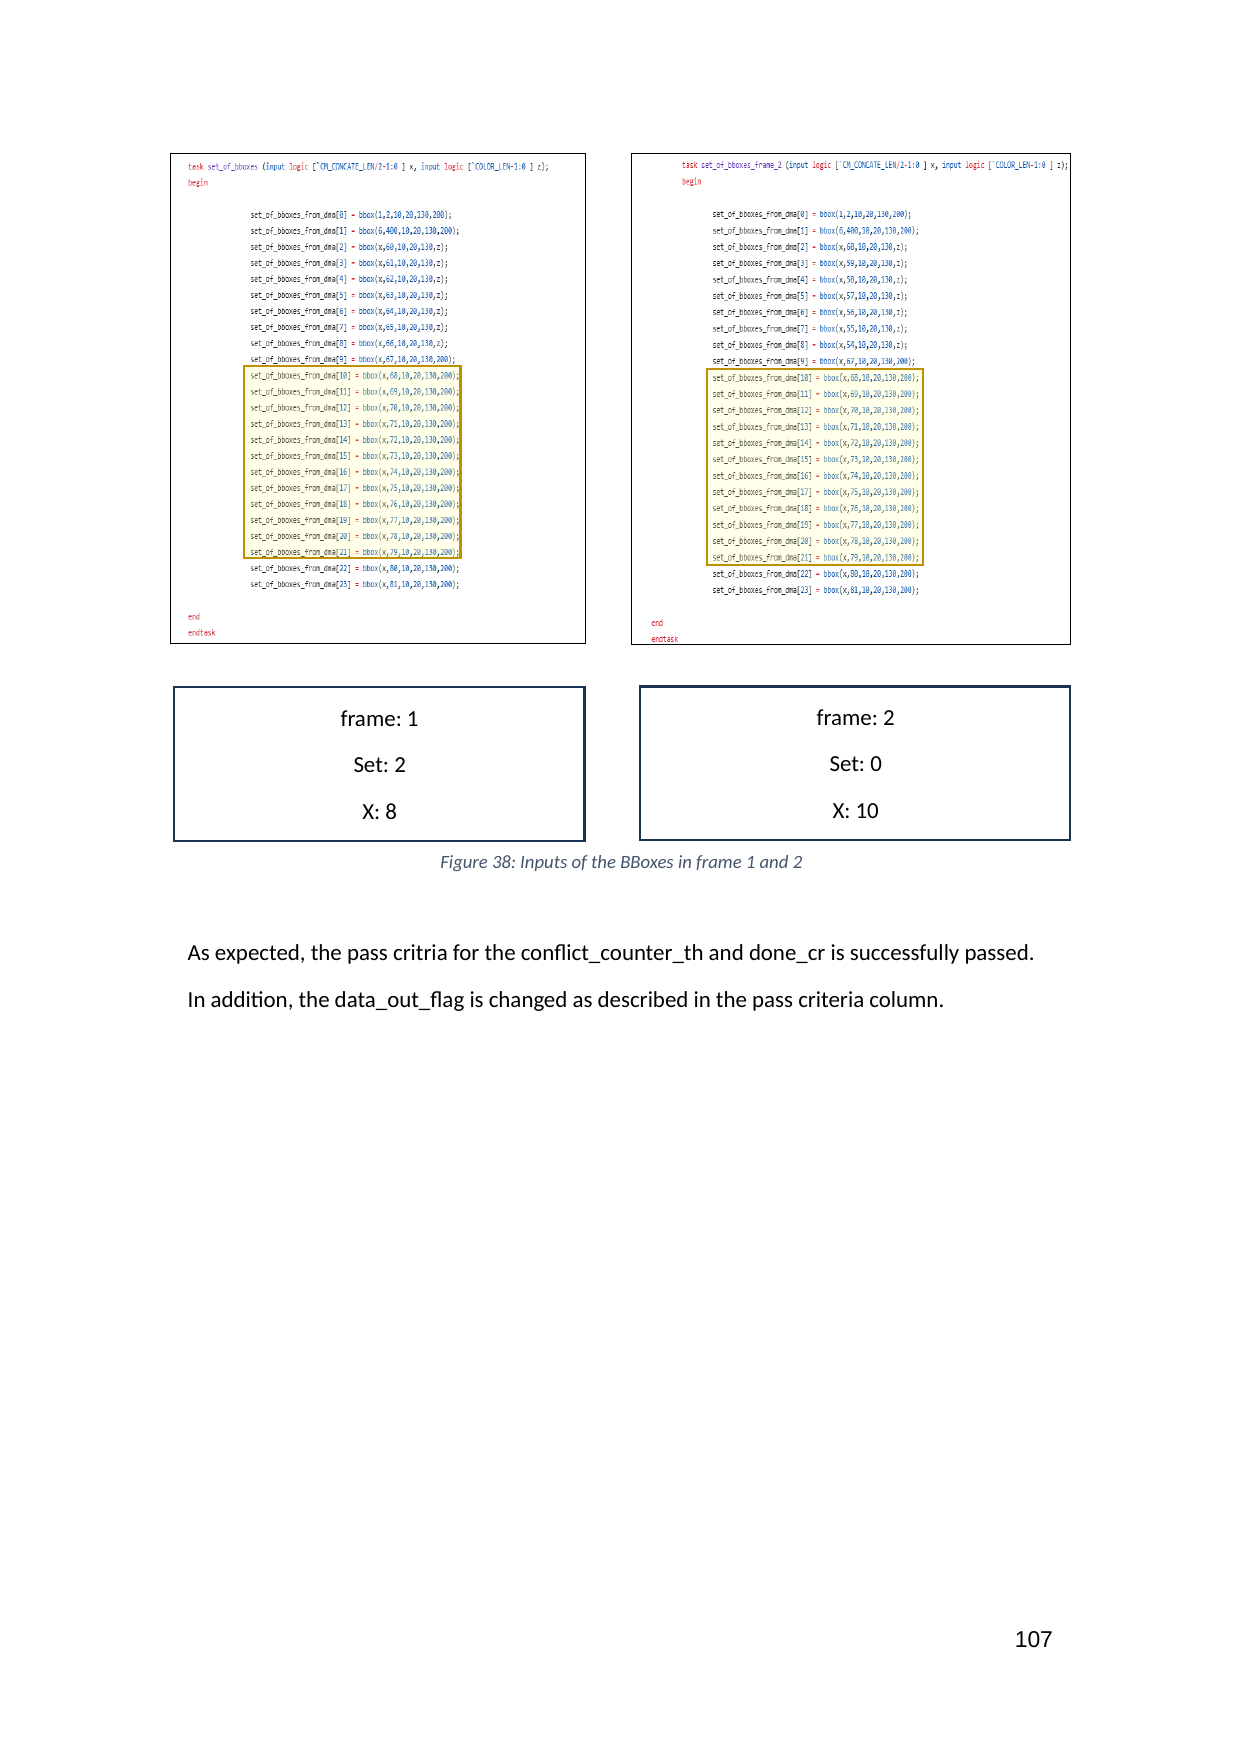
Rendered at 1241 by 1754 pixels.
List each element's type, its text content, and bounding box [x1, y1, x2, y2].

picture [171, 154, 585, 643]
picture [632, 154, 1070, 644]
table_cell Ports of apb protocol to connect between user (Master) and the accelerator (slave) [708, 370, 922, 564]
text As expected, the pass critria for the conflict_counter_th and done_cr is successfully passed. [187, 938, 1053, 966]
table_cell Ports of apb protocol to connect between user (Master) and the accelerator (slave) [245, 367, 459, 557]
text In addition, the data_out_flag is changed as described in the pass criteria column. [187, 985, 1053, 1013]
